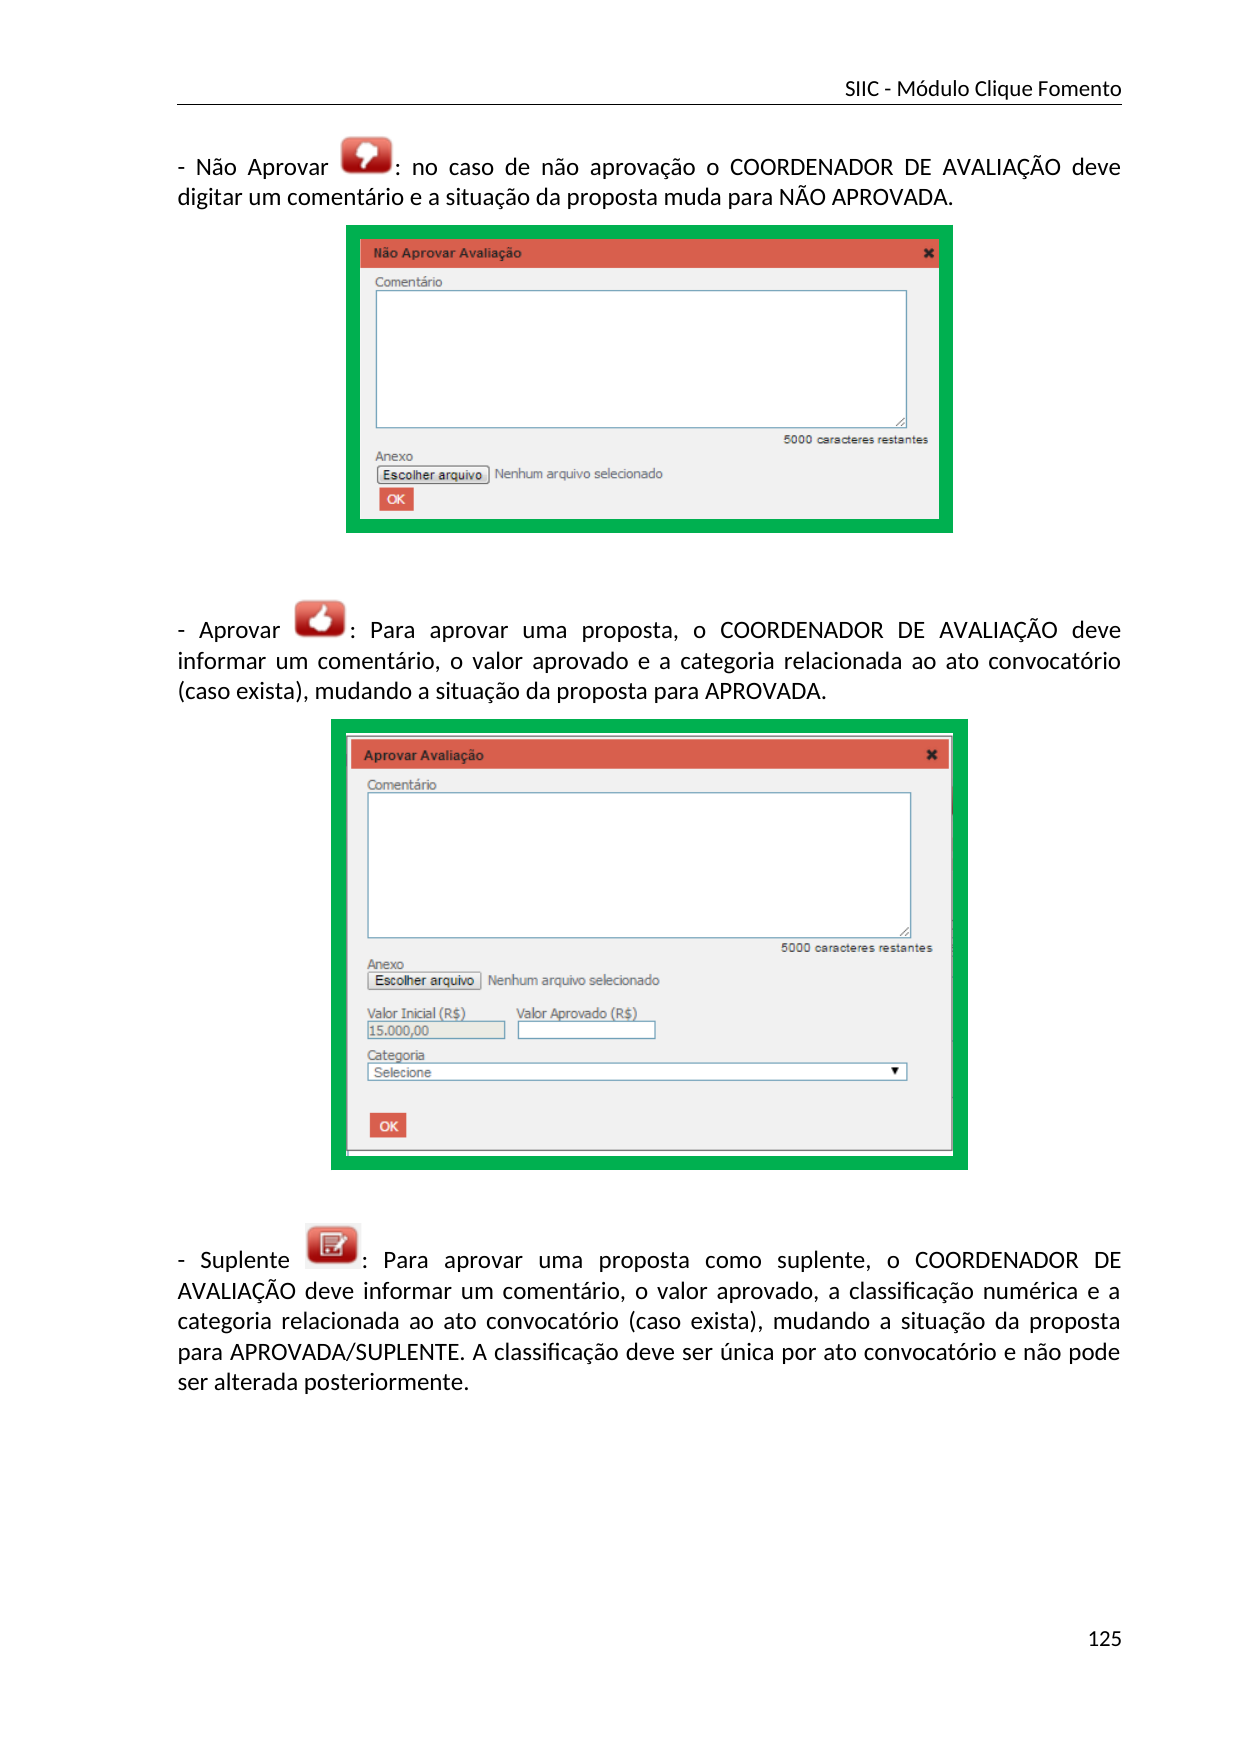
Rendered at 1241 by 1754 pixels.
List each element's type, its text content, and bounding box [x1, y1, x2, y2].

picture [294, 586, 350, 639]
text - Suplente : Para aprovar uma proposta como suplente, o COORDENADOR DE AVALIAÇÃO deve informar um comentário, o valor aprovado, a classificação numérica e a categoria relacionada ao ato convocatório (caso exista), mudando a situação da proposta para APROVADA/SUPLENTE. A classificação deve ser única por ato convocatório e não pode ser alterada posteriormente. [177, 1223, 1122, 1397]
text - Aprovar : Para aprovar uma proposta, o COORDENADOR DE AVALIAÇÃO deve informar um comentário, o valor aprovado e a categoria relacionada ao ato convocatório (caso exista), mudando a situação da proposta para APROVADA. [177, 586, 1122, 706]
text - Não Aprovar : no caso de não aprovação o COORDENADOR DE AVALIAÇÃO deve digitar um comentário e a situação da proposta muda para NÃO APROVADA. [177, 133, 1122, 212]
picture [305, 1223, 362, 1269]
picture [346, 733, 953, 1156]
picture [339, 132, 395, 176]
picture [360, 239, 939, 519]
